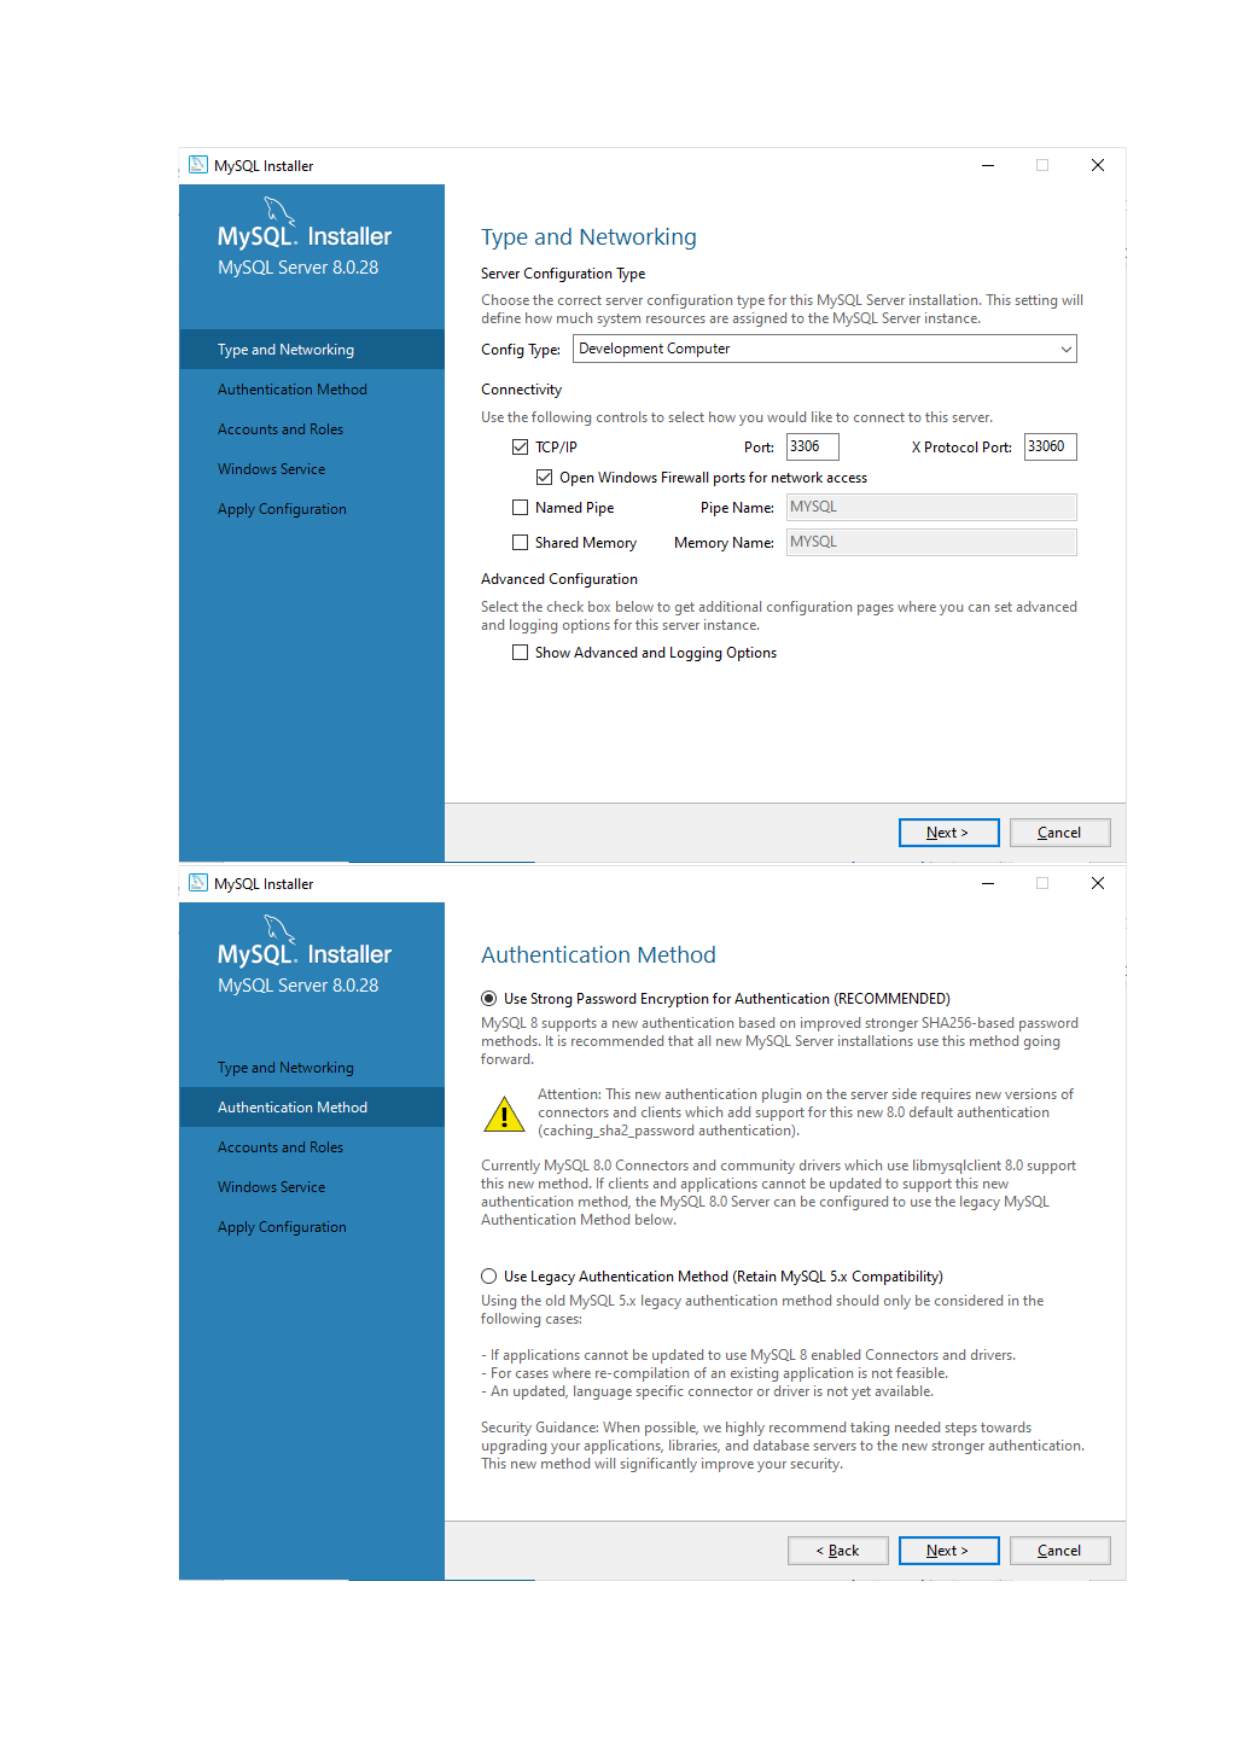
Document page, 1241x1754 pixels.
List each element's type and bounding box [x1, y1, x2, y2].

picture [178, 865, 1127, 1581]
picture [178, 147, 1127, 863]
